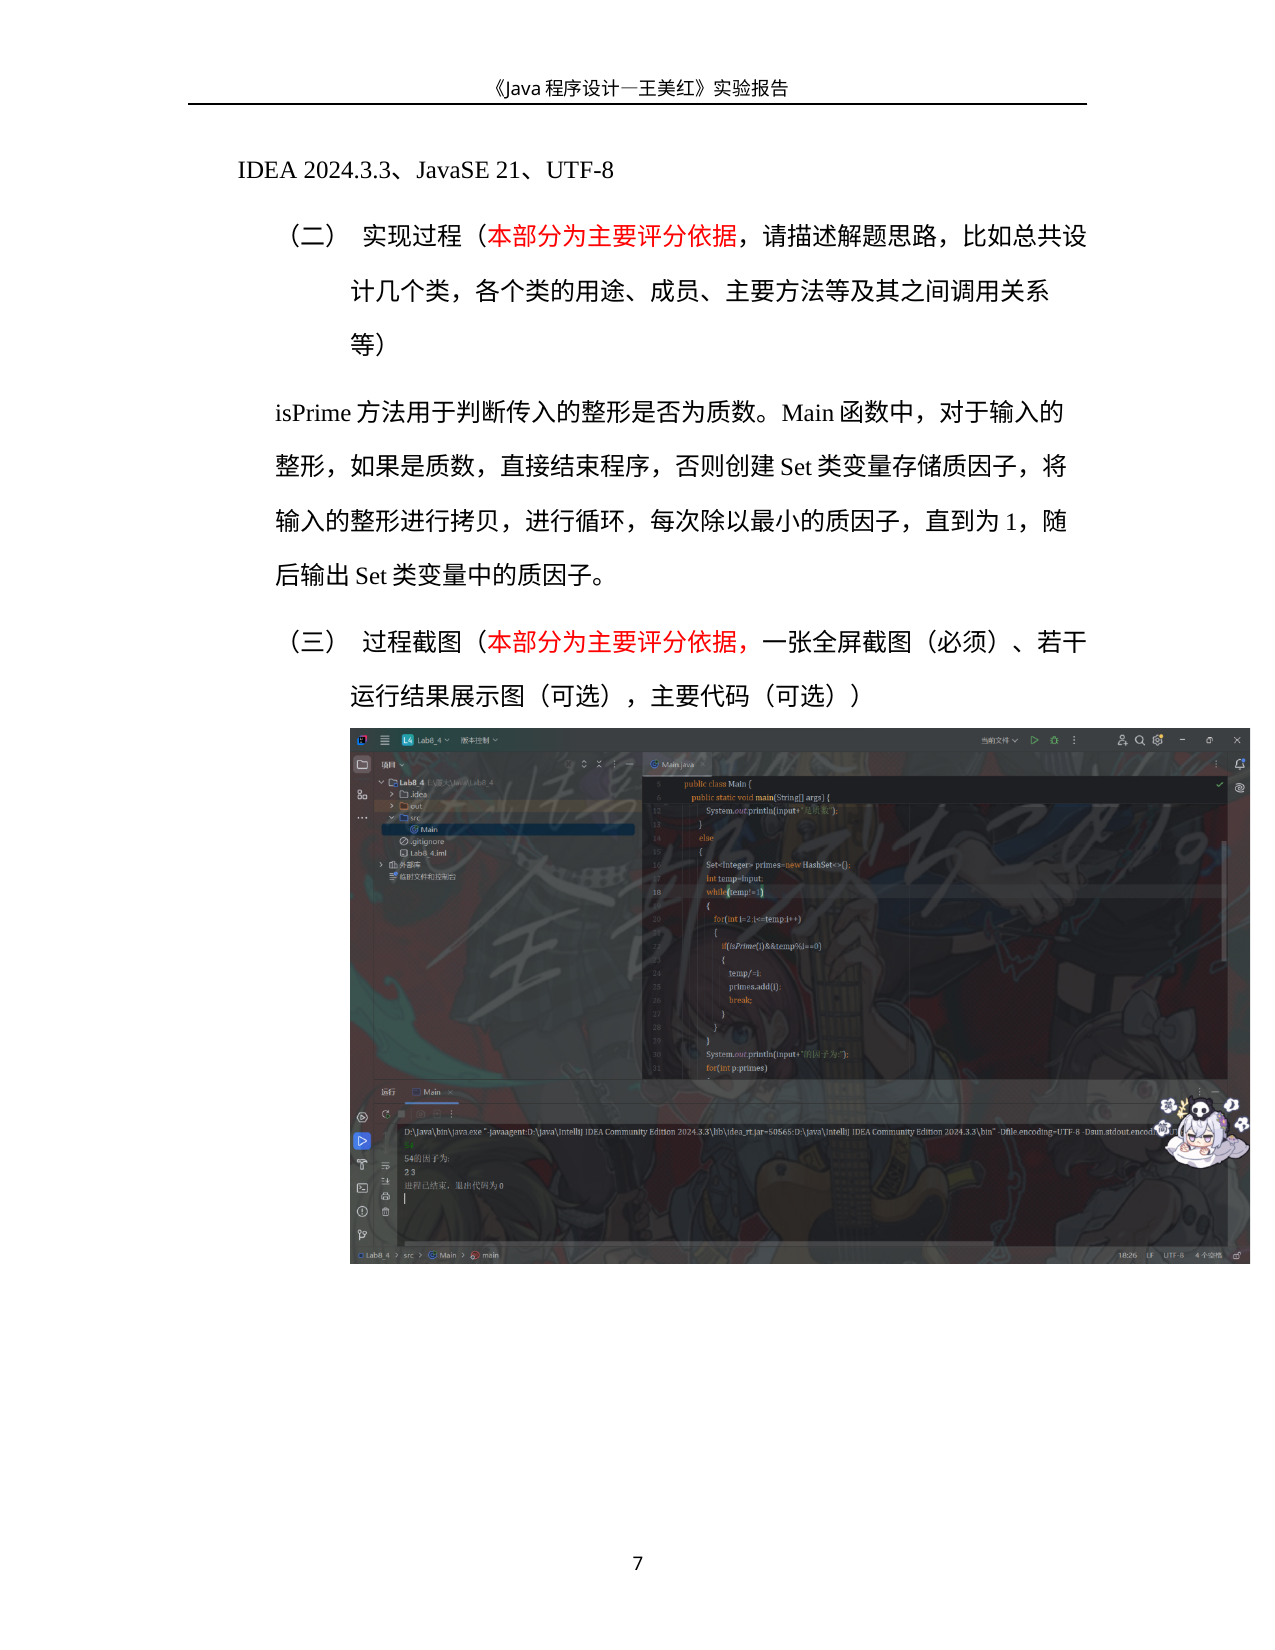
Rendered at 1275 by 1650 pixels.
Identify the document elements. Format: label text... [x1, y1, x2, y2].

list IDEA 2024.3.3、JavaSE 21、UTF-8 [237, 150, 1087, 186]
list 实现过程（本部分为主要评分依据，请描述解题思路，比如总共设计几个类，各个类的用途、成员、主要方法等及其之间调用关系等） [275, 217, 1087, 362]
list isPrime方法用于判断传入的整形是否为质数。Main函数中，对于输入的整形，如果是质数，直接结束程序，否则创建Set类变量存储质因子，将输入的整形进行拷贝，进行循环，每次除以最小的质因子，直到为1，随后输出Set类变量中的质因子。 [275, 392, 1087, 592]
picture [350, 728, 1250, 1264]
